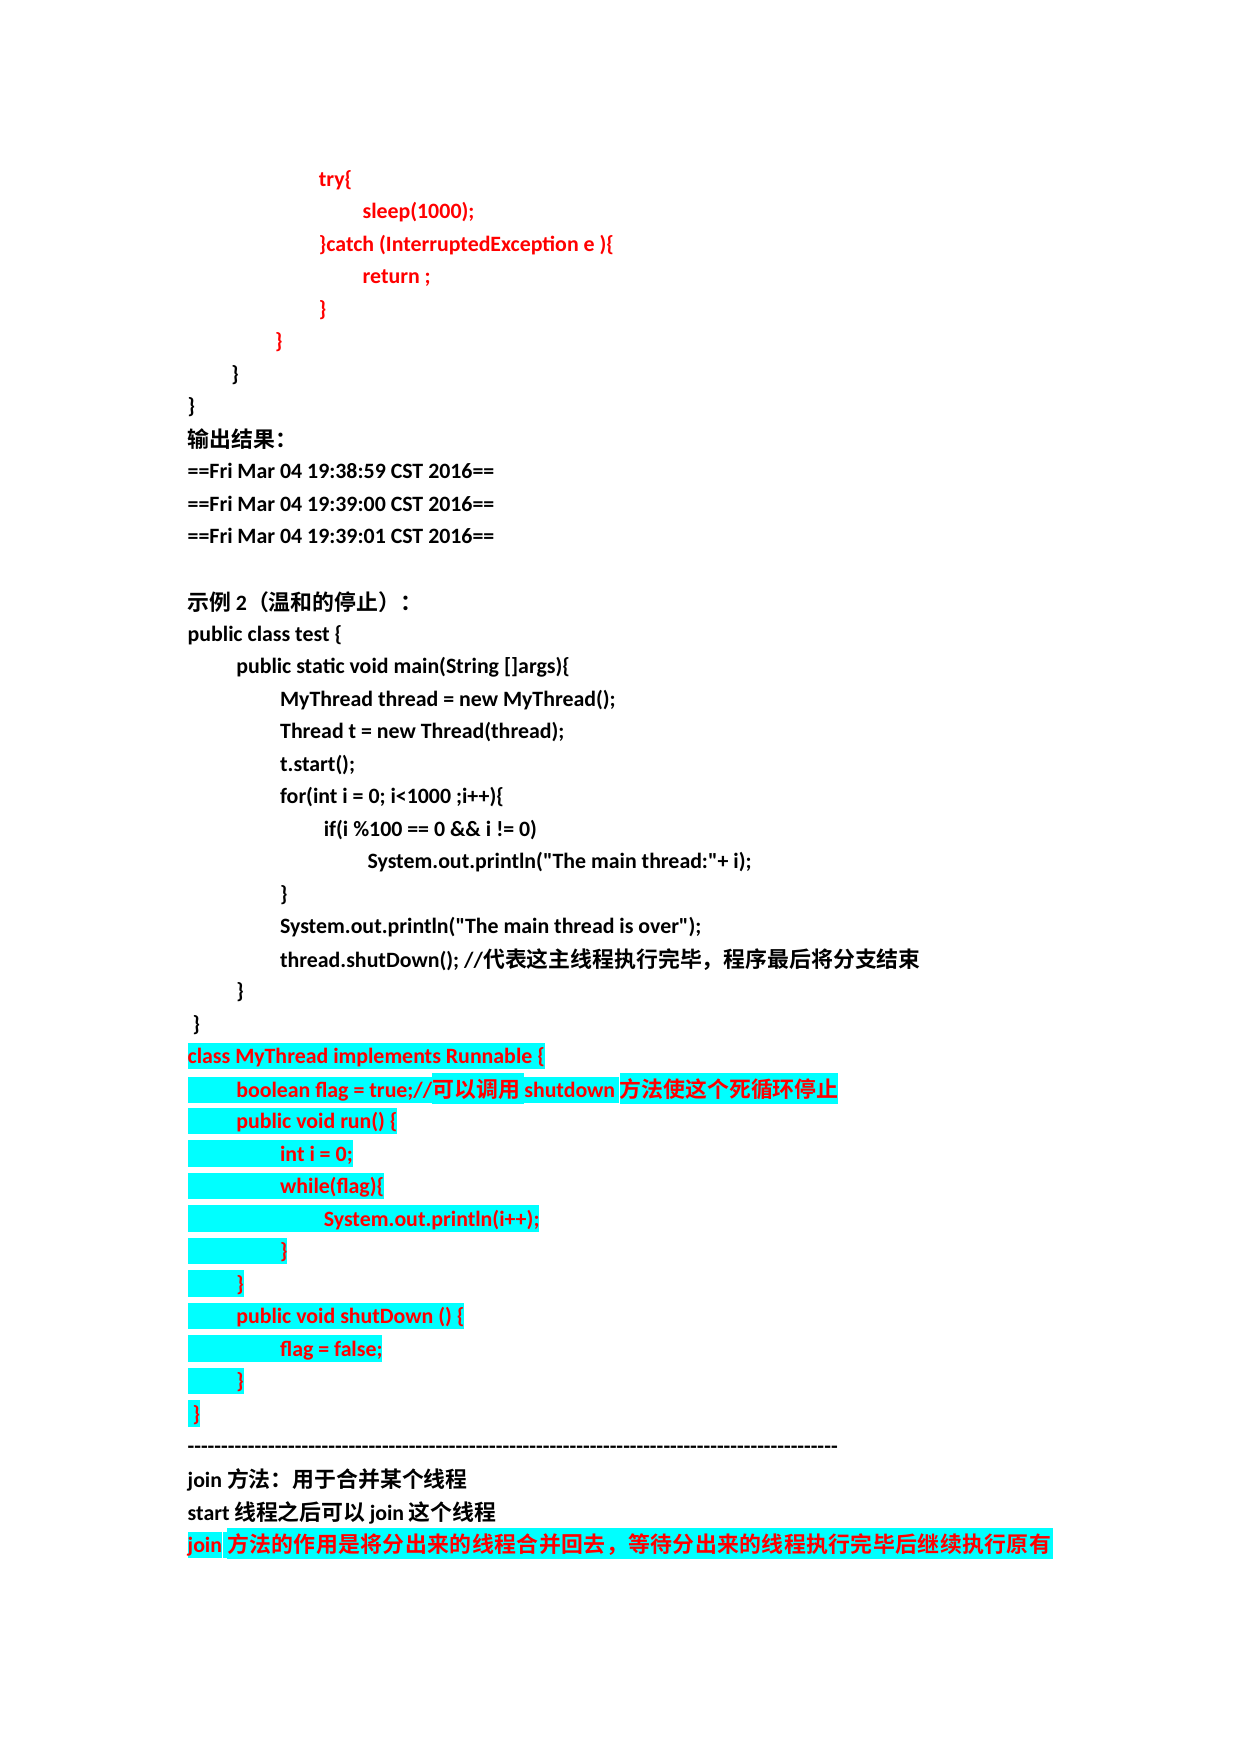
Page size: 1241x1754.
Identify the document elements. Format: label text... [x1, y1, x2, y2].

text } [187, 1234, 1053, 1267]
text thread.shutDown(); //代表这主线程执行完毕，程序最后将分支结束 [187, 942, 1053, 974]
text t.start(); [187, 747, 1053, 779]
text ==Fri Mar 04 19:38:59 CST 2016== [187, 454, 1053, 487]
text System.out.println(i++); [187, 1202, 1053, 1234]
text } [187, 1397, 1053, 1429]
text } [187, 1007, 1053, 1039]
text return ; [187, 259, 1053, 292]
text } [187, 357, 1053, 389]
text sleep(1000); [187, 194, 1053, 227]
text } [187, 389, 1053, 422]
text 输出结果： [187, 422, 1053, 454]
text join 方法：用于合并某个线程 [187, 1462, 1053, 1494]
text MyThread thread = new MyThread(); [187, 682, 1053, 714]
text ==Fri Mar 04 19:39:00 CST 2016== [187, 487, 1053, 519]
text } [187, 1267, 1053, 1299]
text flag = false; [187, 1332, 1053, 1364]
text for(int i = 0; i<1000 ;i++){ [187, 779, 1053, 812]
text if(i %100 == 0 && i != 0) [187, 812, 1053, 844]
text public class test { [187, 617, 1053, 649]
text int i = 0; [187, 1137, 1053, 1169]
text } [187, 974, 1053, 1007]
text try{ [187, 162, 1053, 194]
text class MyThread implements Runnable { [187, 1039, 1053, 1072]
text } [187, 1364, 1053, 1397]
text start线程之后可以join这个线程 [187, 1494, 1053, 1527]
text 示例2（温和的停止）： [187, 584, 1053, 617]
text public void shutDown () { [187, 1299, 1053, 1332]
text } [187, 292, 1053, 324]
text System.out.println("The main thread is over"); [187, 909, 1053, 942]
text System.out.println("The main thread:"+ i); [187, 844, 1053, 877]
text public static void main(String []args){ [187, 649, 1053, 682]
text Thread t = new Thread(thread); [187, 714, 1053, 747]
text }catch (InterruptedException e ){ [187, 227, 1053, 259]
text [187, 1527, 1053, 1559]
text while(flag){ [187, 1169, 1053, 1202]
text public void run() { [187, 1104, 1053, 1137]
text boolean flag = true;//可以调用shutdown方法使这个死循环停止 [187, 1072, 1053, 1104]
text ------------------------------------------------------------------------------------------------- [187, 1429, 1053, 1462]
text } [187, 877, 1053, 909]
text } [187, 324, 1053, 357]
text ==Fri Mar 04 19:39:01 CST 2016== [187, 519, 1053, 552]
